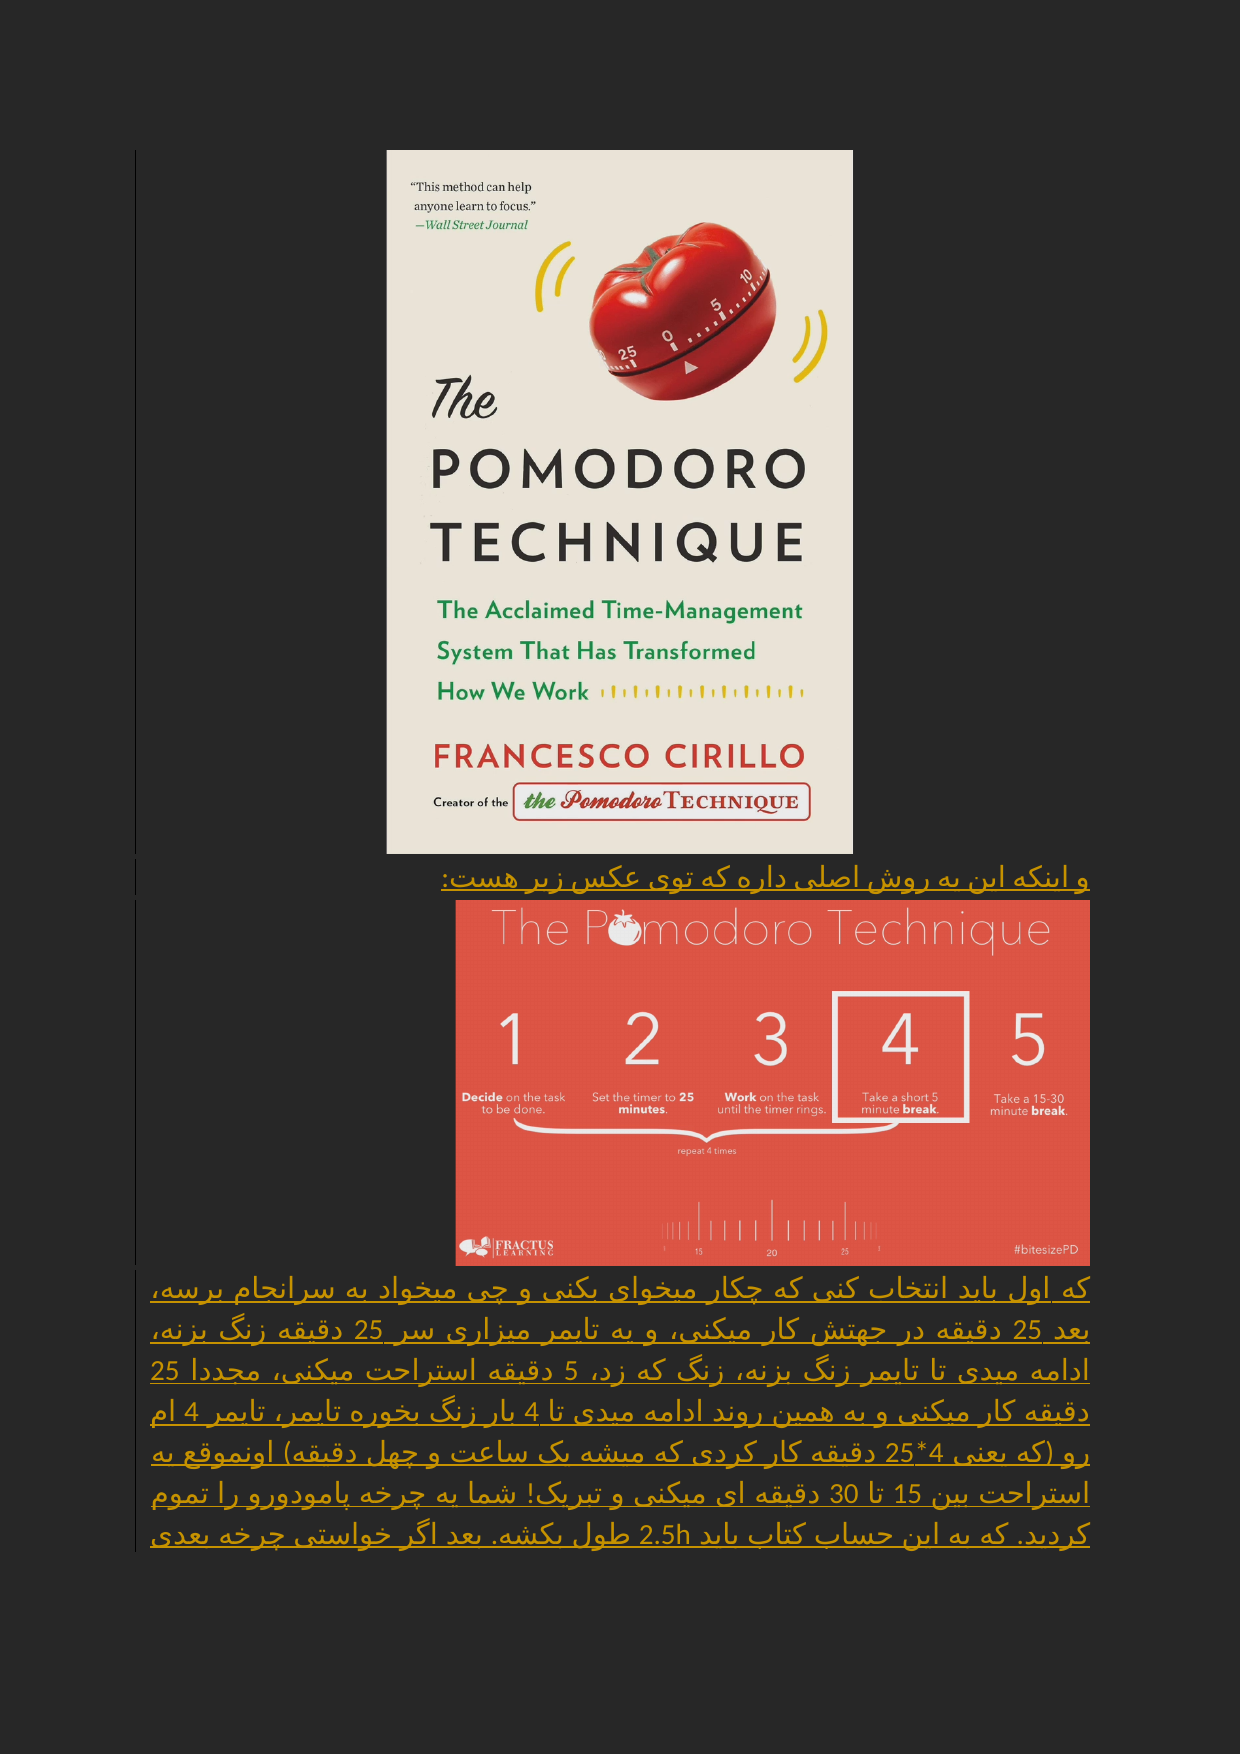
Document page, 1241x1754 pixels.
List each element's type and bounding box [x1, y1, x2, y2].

picture [386, 150, 854, 854]
picture [455, 900, 1090, 1266]
